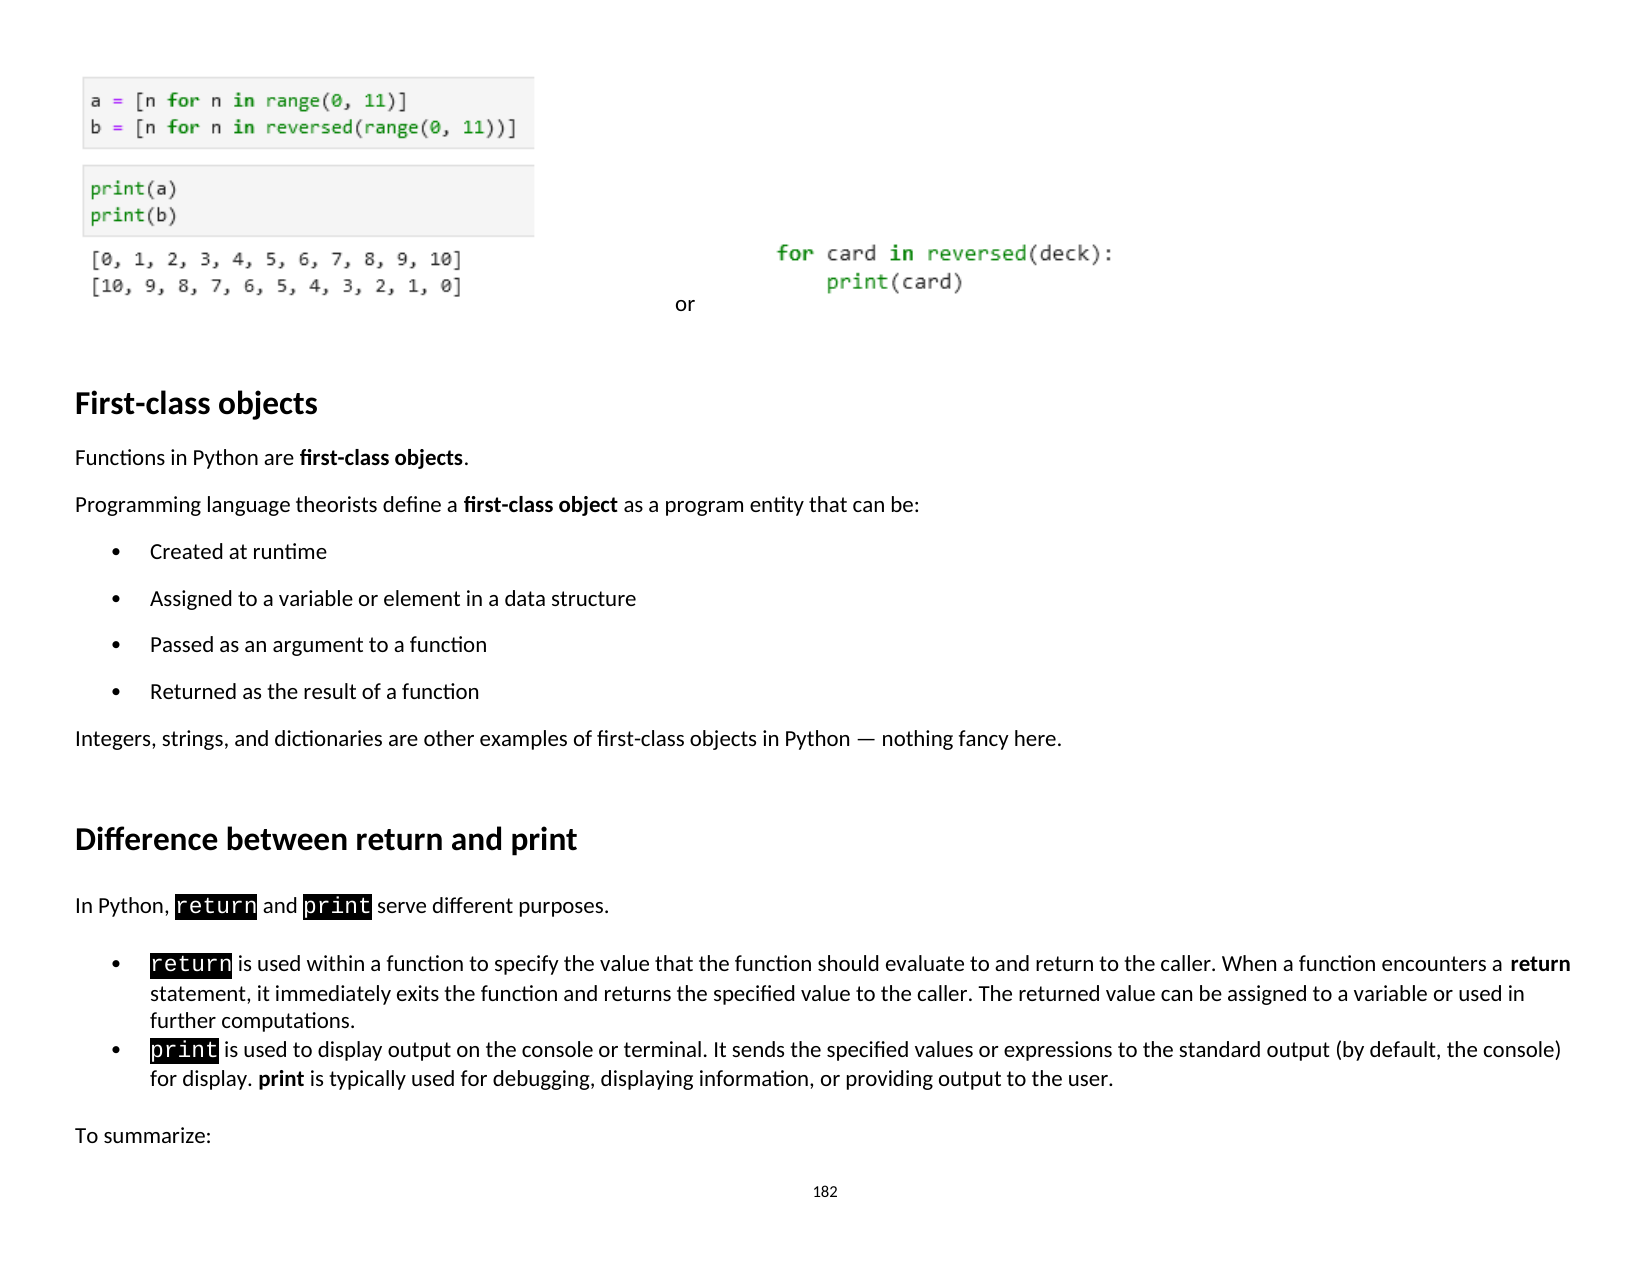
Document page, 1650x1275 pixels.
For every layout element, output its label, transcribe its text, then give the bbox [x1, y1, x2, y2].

text Programming language theorists define a first-class object as a program entity that can be: [75, 490, 1575, 518]
text To summarize: [75, 1121, 1575, 1149]
list return is used within a function to specify the value that the function should evaluate to and return to the caller. When a function encounters a return statement, it immediately exits the function and returns the specified value to the caller. The returned value can be assigned to a variable or used in further computations. [112, 949, 1575, 1035]
text In Python, return and print serve different purposes. [75, 891, 1575, 920]
text Functions in Python are first-class objects. [75, 443, 1575, 471]
list Assigned to a variable or element in a data structure [112, 584, 1575, 612]
list Returned as the result of a function [112, 677, 1575, 705]
picture [75, 75, 535, 311]
text Difference between return and print [75, 818, 1575, 859]
picture [750, 226, 1125, 311]
list Passed as an argument to a function [112, 631, 1575, 658]
text First-class objects [75, 382, 1575, 423]
text Integers, strings, and dictionaries are other examples of first-class objects in Python — nothing fancy here. [75, 724, 1575, 752]
list Created at runtime [112, 537, 1575, 565]
list print is used to display output on the console or terminal. It sends the specified values or expressions to the standard output (by default, the console) for display. print is typically used for debugging, displaying information, or providing output to the user. [112, 1035, 1575, 1092]
